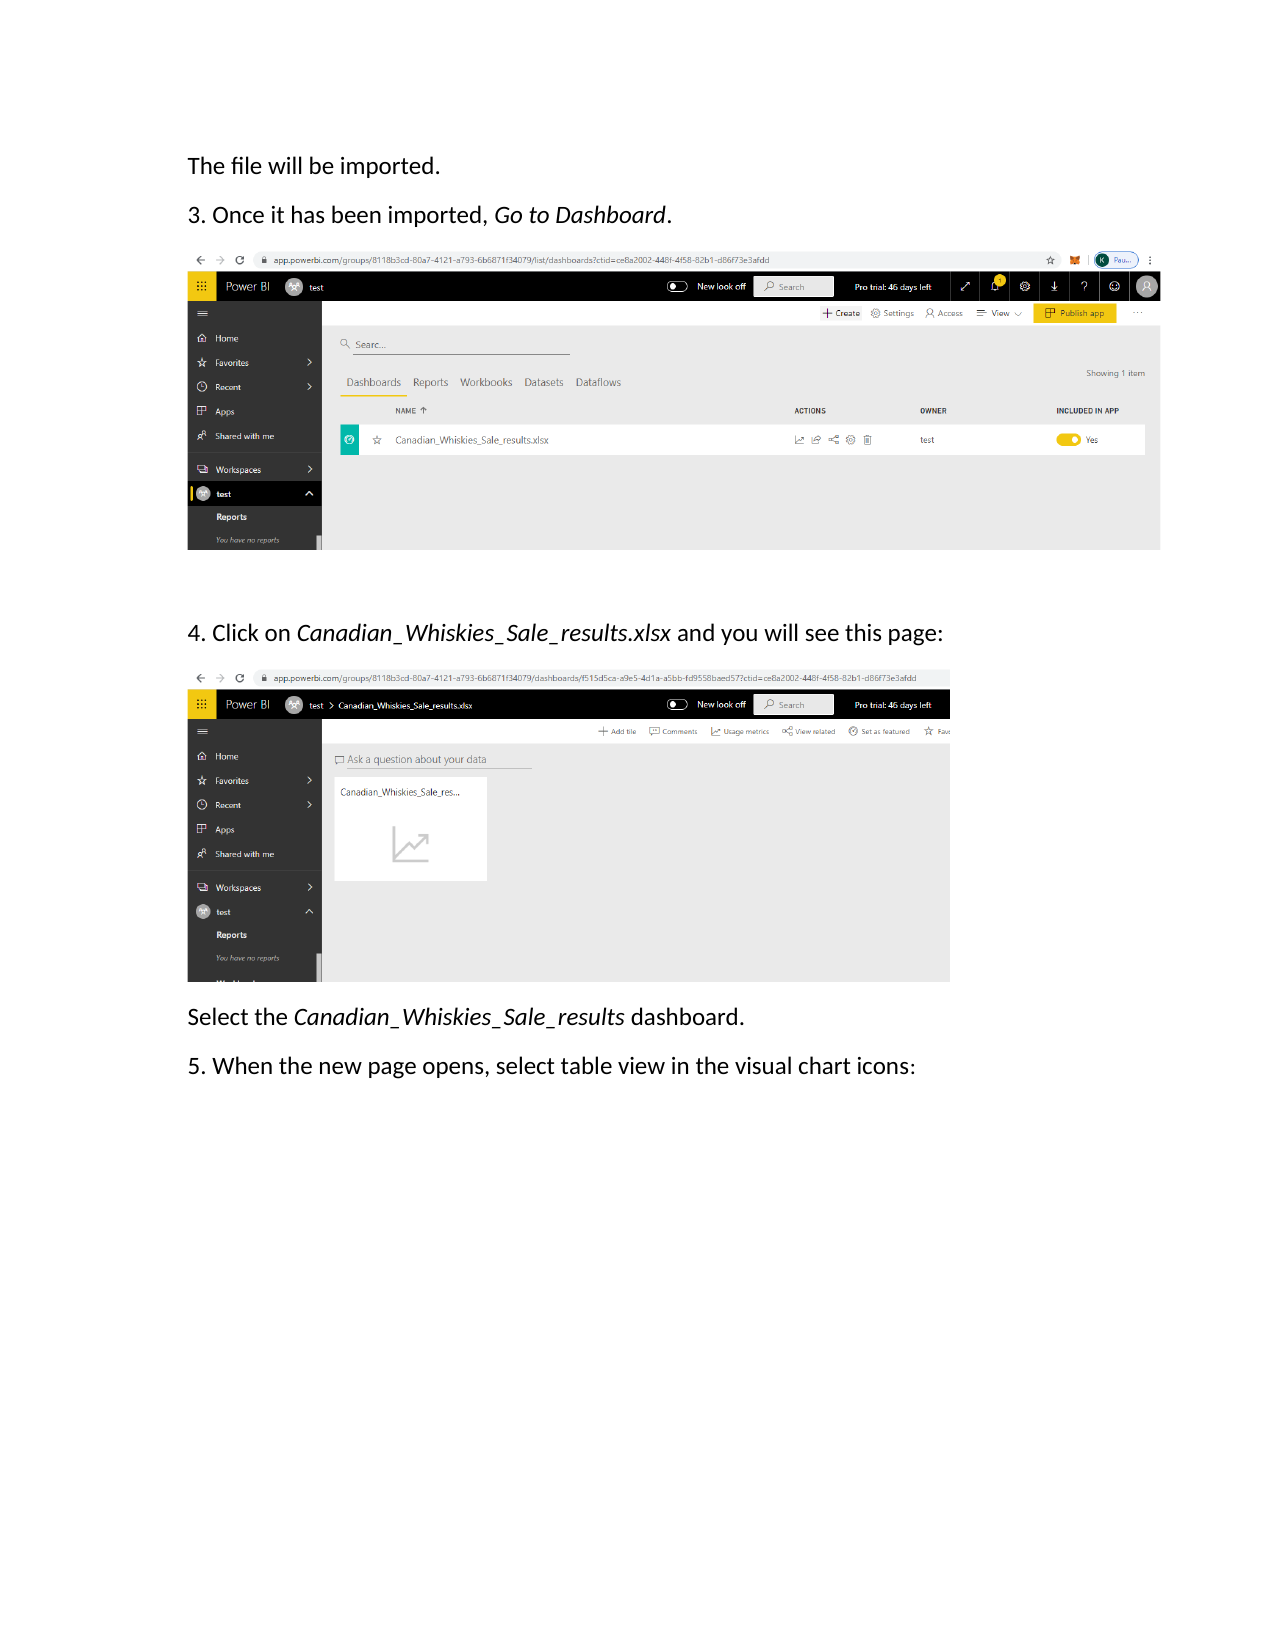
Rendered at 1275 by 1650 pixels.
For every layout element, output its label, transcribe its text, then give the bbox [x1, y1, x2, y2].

text Select the Canadian_Whiskies_Sale_results dashboard. [187, 1001, 1125, 1031]
text 4. Click on Canadian_Whiskies_Sale_results.xlsx and you will see this page: [187, 618, 1125, 648]
text The file will be imported. [187, 150, 1125, 181]
text 3. Once it has been imported, Go to Dashboard. [187, 199, 1125, 230]
text 5. When the new page opens, select table view in the visual chart icons: [187, 1050, 1125, 1081]
picture [187, 667, 950, 982]
picture [187, 249, 1161, 550]
